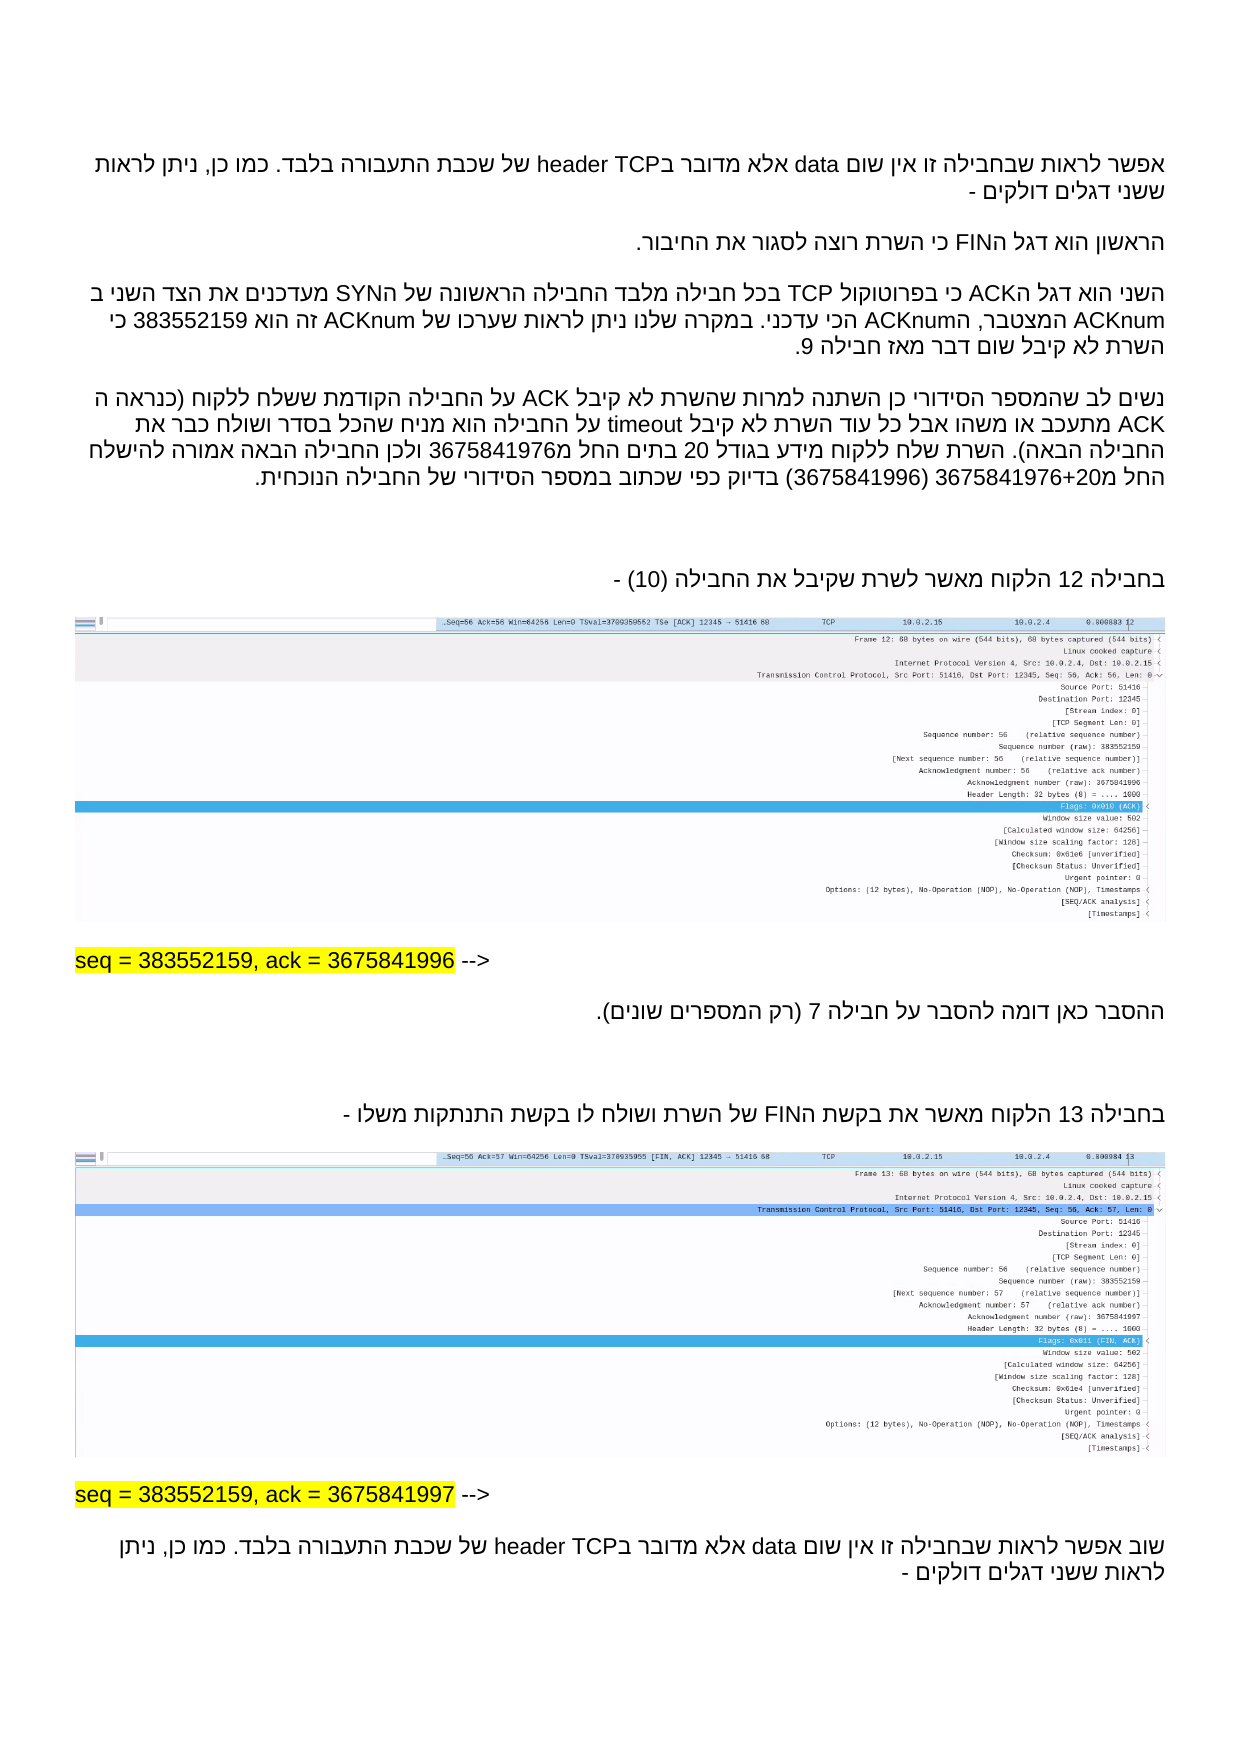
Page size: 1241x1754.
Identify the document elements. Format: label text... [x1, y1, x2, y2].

picture [75, 1152, 1166, 1457]
text הראשון הוא דגל הFIN כי השרת רוצה לסגור את החיבור. [75, 229, 1165, 255]
text seq = 383552159, ack = 3675841996 --> [455, 947, 1165, 973]
text אפשר לראות שבחבילה זו אין שום data אלא מדובר בheader TCP של שכבת התעבורה בלבד. כמו כן, ניתן לראות ששני דגלים דולקים - [75, 151, 1165, 204]
text נשים לב שהמספר הסידורי כן השתנה למרות שהשרת לא קיבל ACK על החבילה הקודמת ששלח ללקוח (כנראה הACK מתעכב או משהו אבל כל עוד השרת לא קיבל timeout על החבילה הוא מניח שהכל בסדר ושולח כבר את החבילה הבאה). השרת שלח ללקוח מידע בגודל 20 בתים החל מ3675841976 ולכן החבילה הבאה אמורה להישלח החל מ3675841976+20 (3675841996) בדיוק כפי שכתוב במספר הסידורי של החבילה הנוכחית. [75, 384, 1165, 490]
text בחבילה 13 הלקוח מאשר את בקשת הFIN של השרת ושולח לו בקשת התנתקות משלו - [75, 1101, 1165, 1127]
text seq = 383552159, ack = 3675841997 --> [455, 1481, 1165, 1508]
text השני הוא דגל הACK כי בפרוטוקול TCP בכל חבילה מלבד החבילה הראשונה של הSYN מעדכנים את הצד השני בACKnum המצטבר, הACKnum הכי עדכני. במקרה שלנו ניתן לראות שערכו של ACKnum זה הוא 383552159 כי השרת לא קיבל שום דבר מאז חבילה 9. [75, 280, 1165, 359]
text שוב אפשר לראות שבחבילה זו אין שום data אלא מדובר בheader TCP של שכבת התעבורה בלבד. כמו כן, ניתן לראות ששני דגלים דולקים - [75, 1533, 1165, 1585]
picture [75, 617, 1166, 922]
text ההסבר כאן דומה להסבר על חבילה 7 (רק המספרים שונים). [75, 998, 1165, 1024]
text בחבילה 12 הלקוח מאשר לשרת שקיבל את החבילה (10) - [75, 566, 1165, 593]
